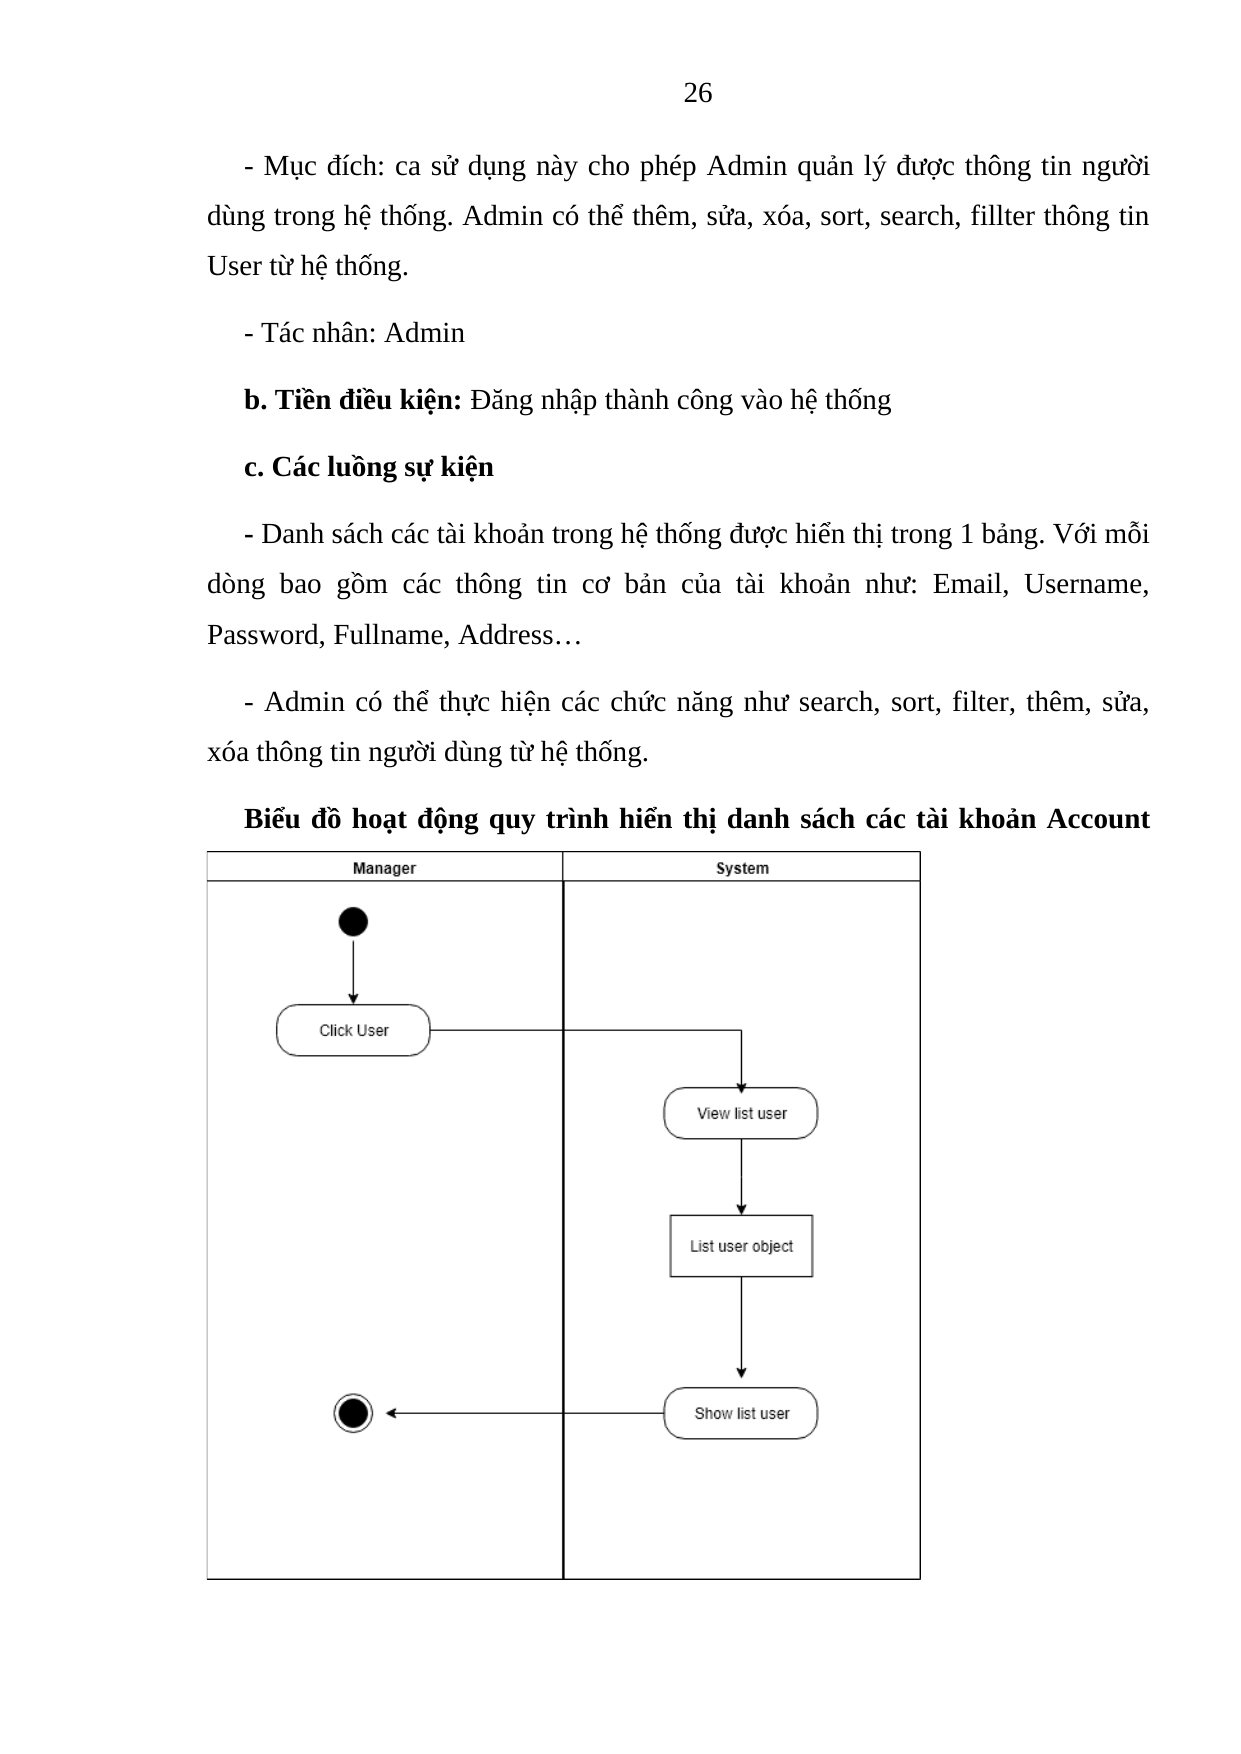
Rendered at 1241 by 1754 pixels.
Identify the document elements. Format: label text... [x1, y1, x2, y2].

text - Danh sách các tài khoản trong hệ thống được hiển thị trong 1 bảng. Với mỗi dòng bao gồm các thông tin cơ bản của tài khoản như: Email, Username, Password, Fullname, Address… [207, 516, 1152, 650]
text c. Các luồng sự kiện [207, 449, 1152, 483]
text b. Tiền điều kiện: Đăng nhập thành công vào hệ thống [207, 382, 1152, 416]
text - Mục đích: ca sử dụng này cho phép Admin quản lý được thông tin người dùng trong hệ thống. Admin có thể thêm, sửa, xóa, sort, search, fillter thông tin User từ hệ thống. [207, 148, 1152, 282]
text - Admin có thể thực hiện các chức năng như search, sort, filter, thêm, sửa, xóa thông tin người dùng từ hệ thống. [207, 684, 1152, 768]
text - Tác nhân: Admin [207, 315, 1152, 349]
picture [206, 851, 921, 1580]
